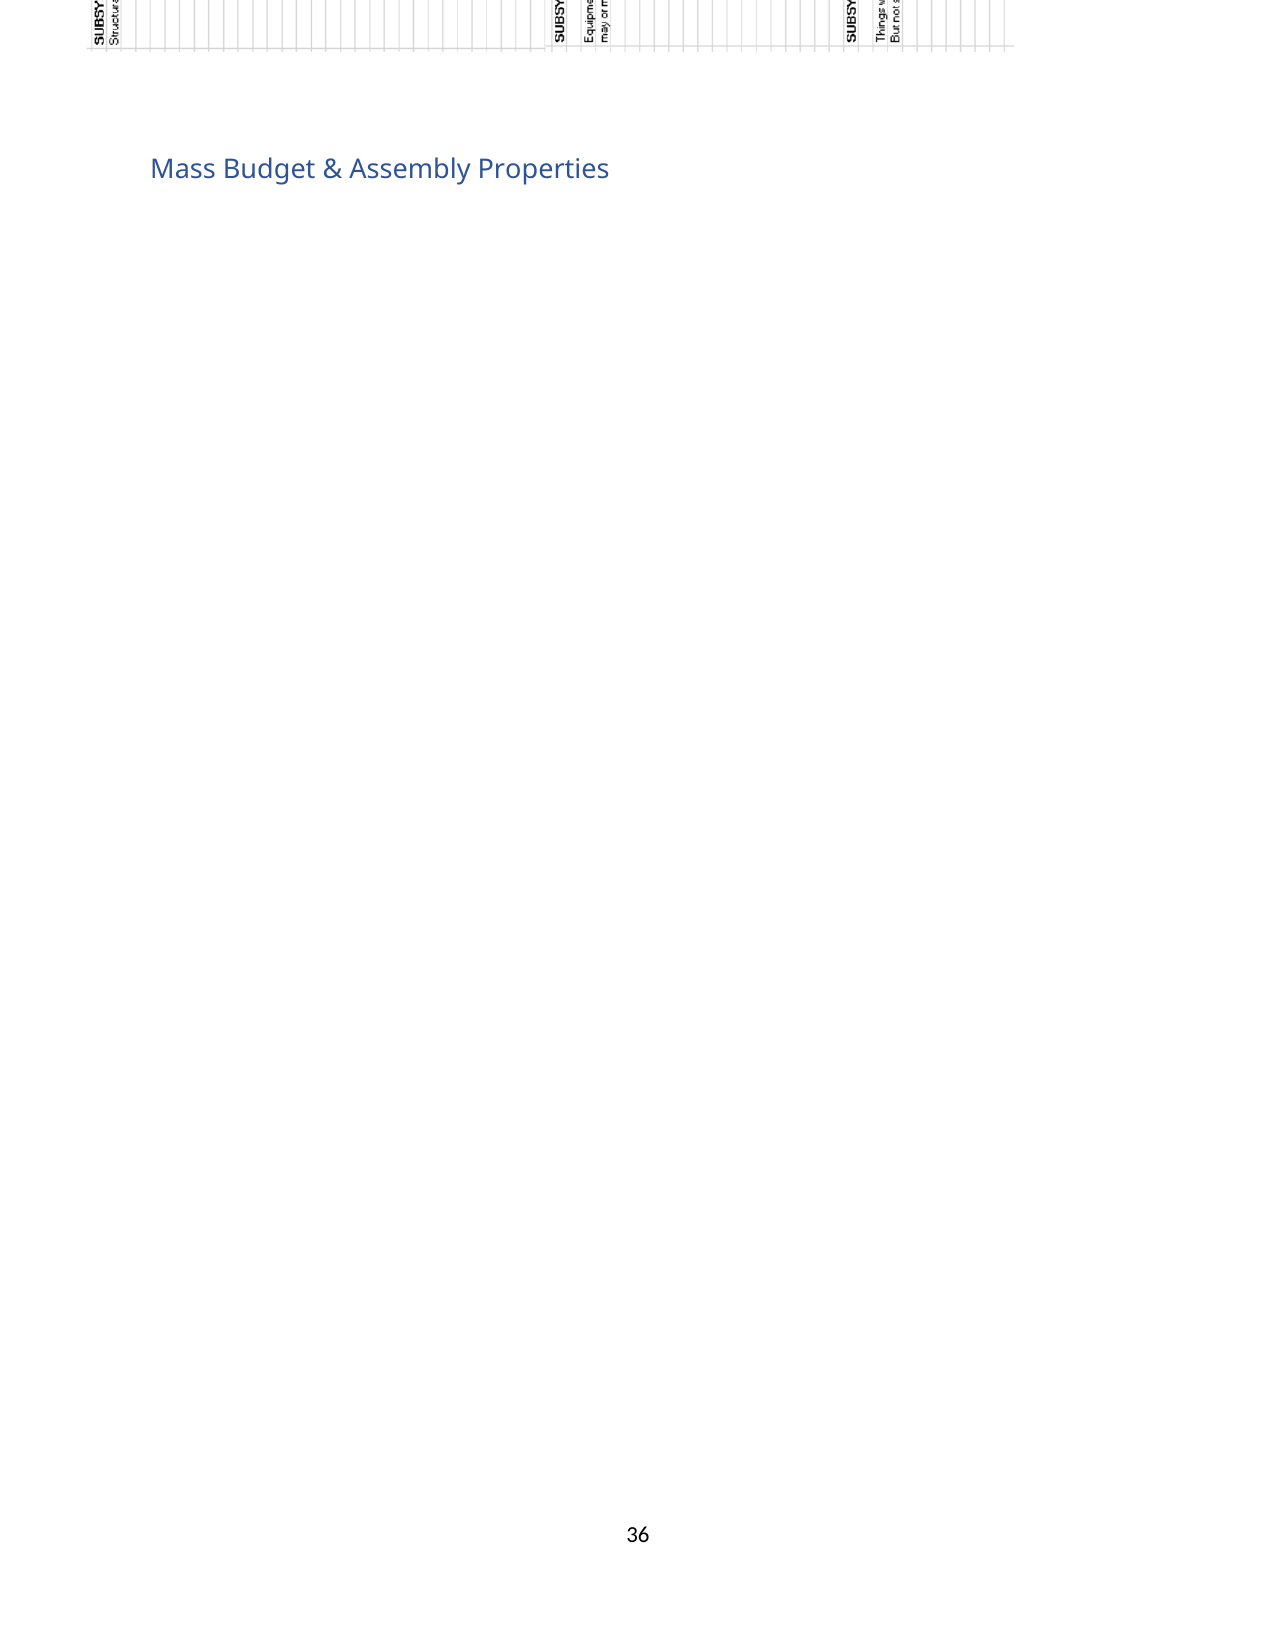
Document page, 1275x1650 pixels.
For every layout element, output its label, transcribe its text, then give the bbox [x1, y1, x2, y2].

picture [546, 0, 1014, 51]
subtitle Mass Budget & Assembly Properties [150, 150, 1125, 187]
picture [87, 0, 545, 51]
